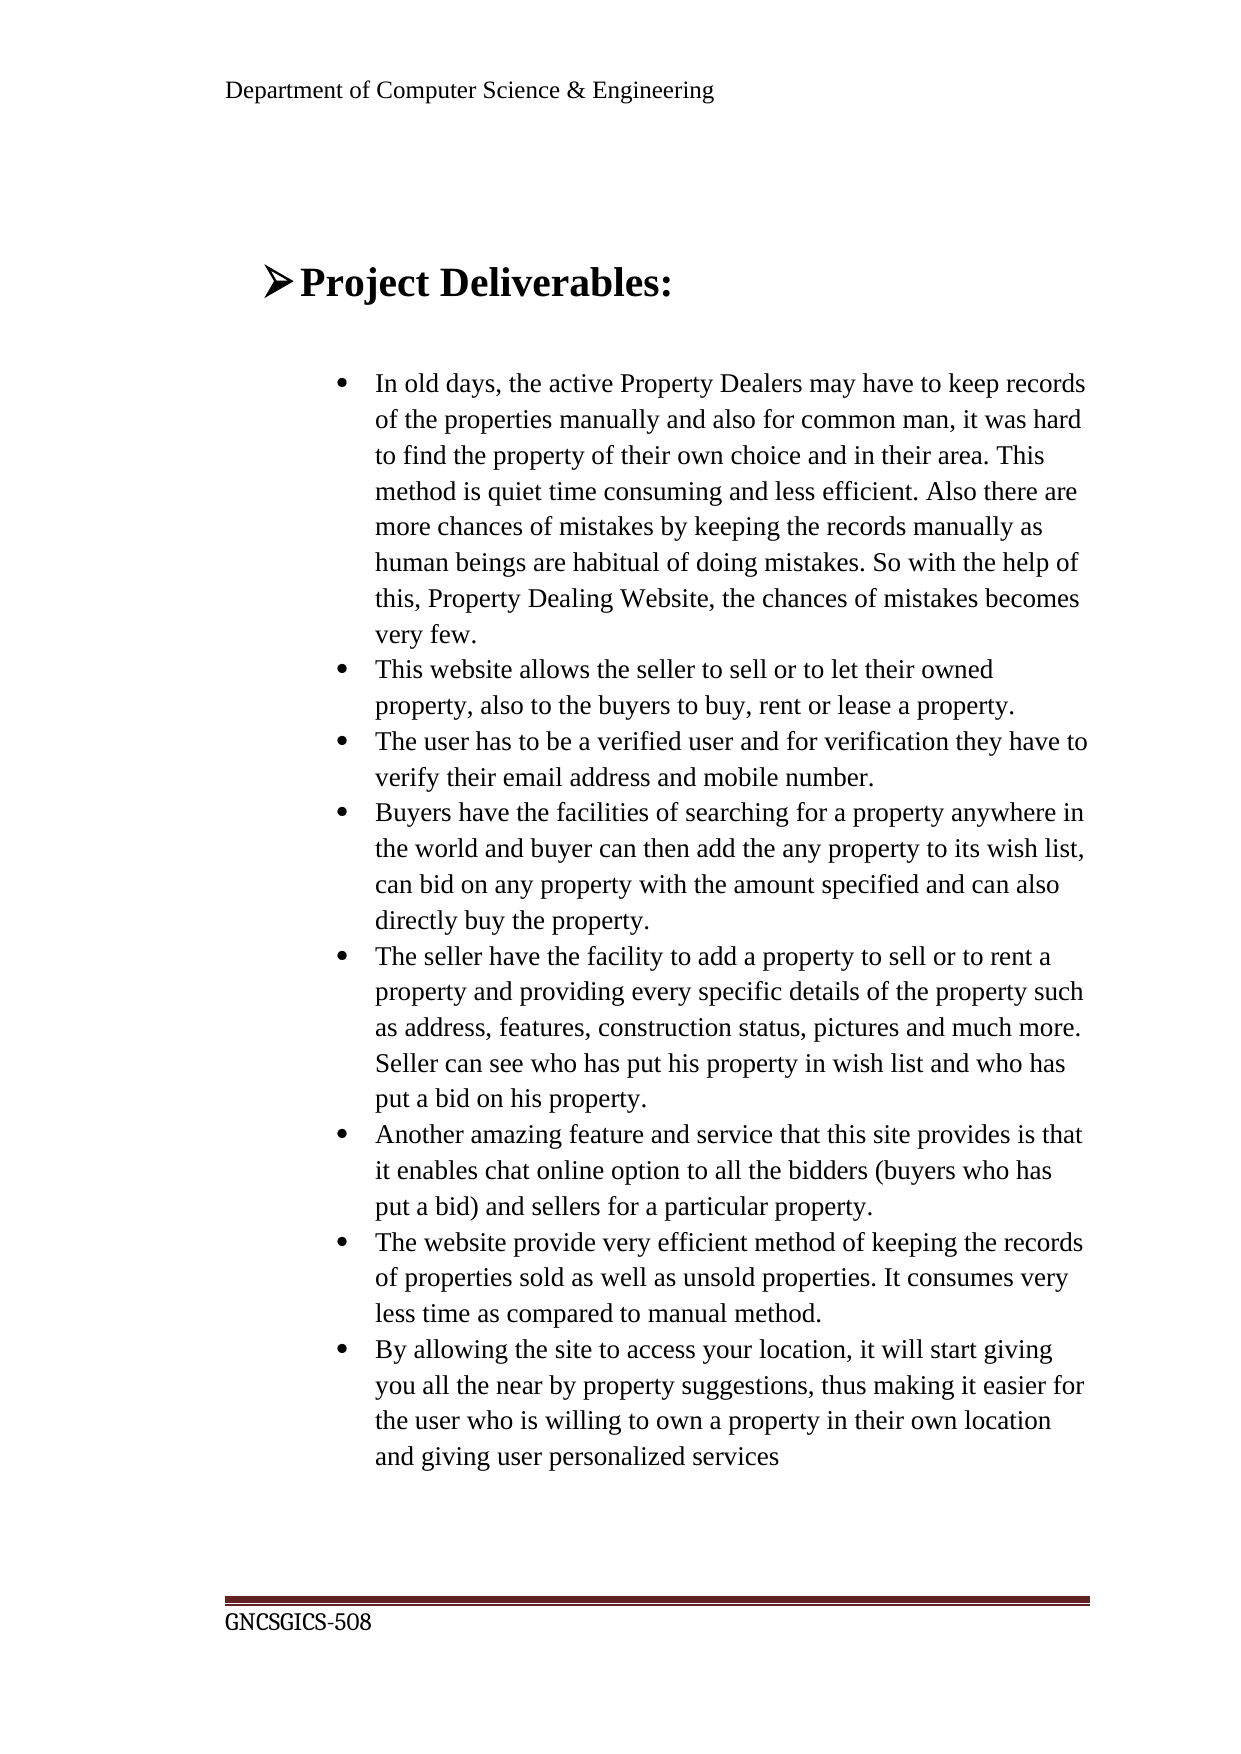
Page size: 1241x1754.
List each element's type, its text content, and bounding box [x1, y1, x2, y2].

list The website provide very efficient method of keeping the records of properties sold as well as unsold properties. It consumes very less time as compared to manual method. [337, 1226, 1090, 1328]
list By allowing the site to access your location, it will start giving you all the near by property suggestions, thus making it easier for the user who is willing to own a property in their own location and giving user personalized services [337, 1333, 1090, 1471]
list Project Deliverables: [262, 257, 1090, 305]
list Buyers have the facilities of searching for a property anywhere in the world and buyer can then add the any property to its wish list, can bid on any property with the amount specified and can also directly buy the property. [337, 797, 1090, 935]
list The user has to be a verified user and for verification they have to verify their email address and mobile number. [337, 725, 1090, 792]
list Another amazing feature and service that this site provides is that it enables chat online option to all the bidders (buyers who has put a bid) and sellers for a particular property. [337, 1118, 1090, 1221]
list Seller can see who has put his property in wish list and who has put a bid on his property. [375, 1047, 1090, 1114]
list This website allows the seller to sell or to let their owned property, also to the buyers to buy, rent or lease a property. [337, 653, 1090, 720]
list The seller have the facility to add a property to sell or to rent a property and providing every specific details of the property such as address, features, construction status, pictures and much more. [337, 939, 1090, 1042]
list In old days, the active Property Dealers may have to keep records of the properties manually and also for common man, it was hard to find the property of their own choice and in their area. This method is quiet time consuming and less efficient. Also there are more chances of mistakes by keeping the records manually as human beings are habitual of doing mistakes. So with the help of this, Property Dealing Website, the chances of mistakes becomes very few. [337, 367, 1090, 649]
